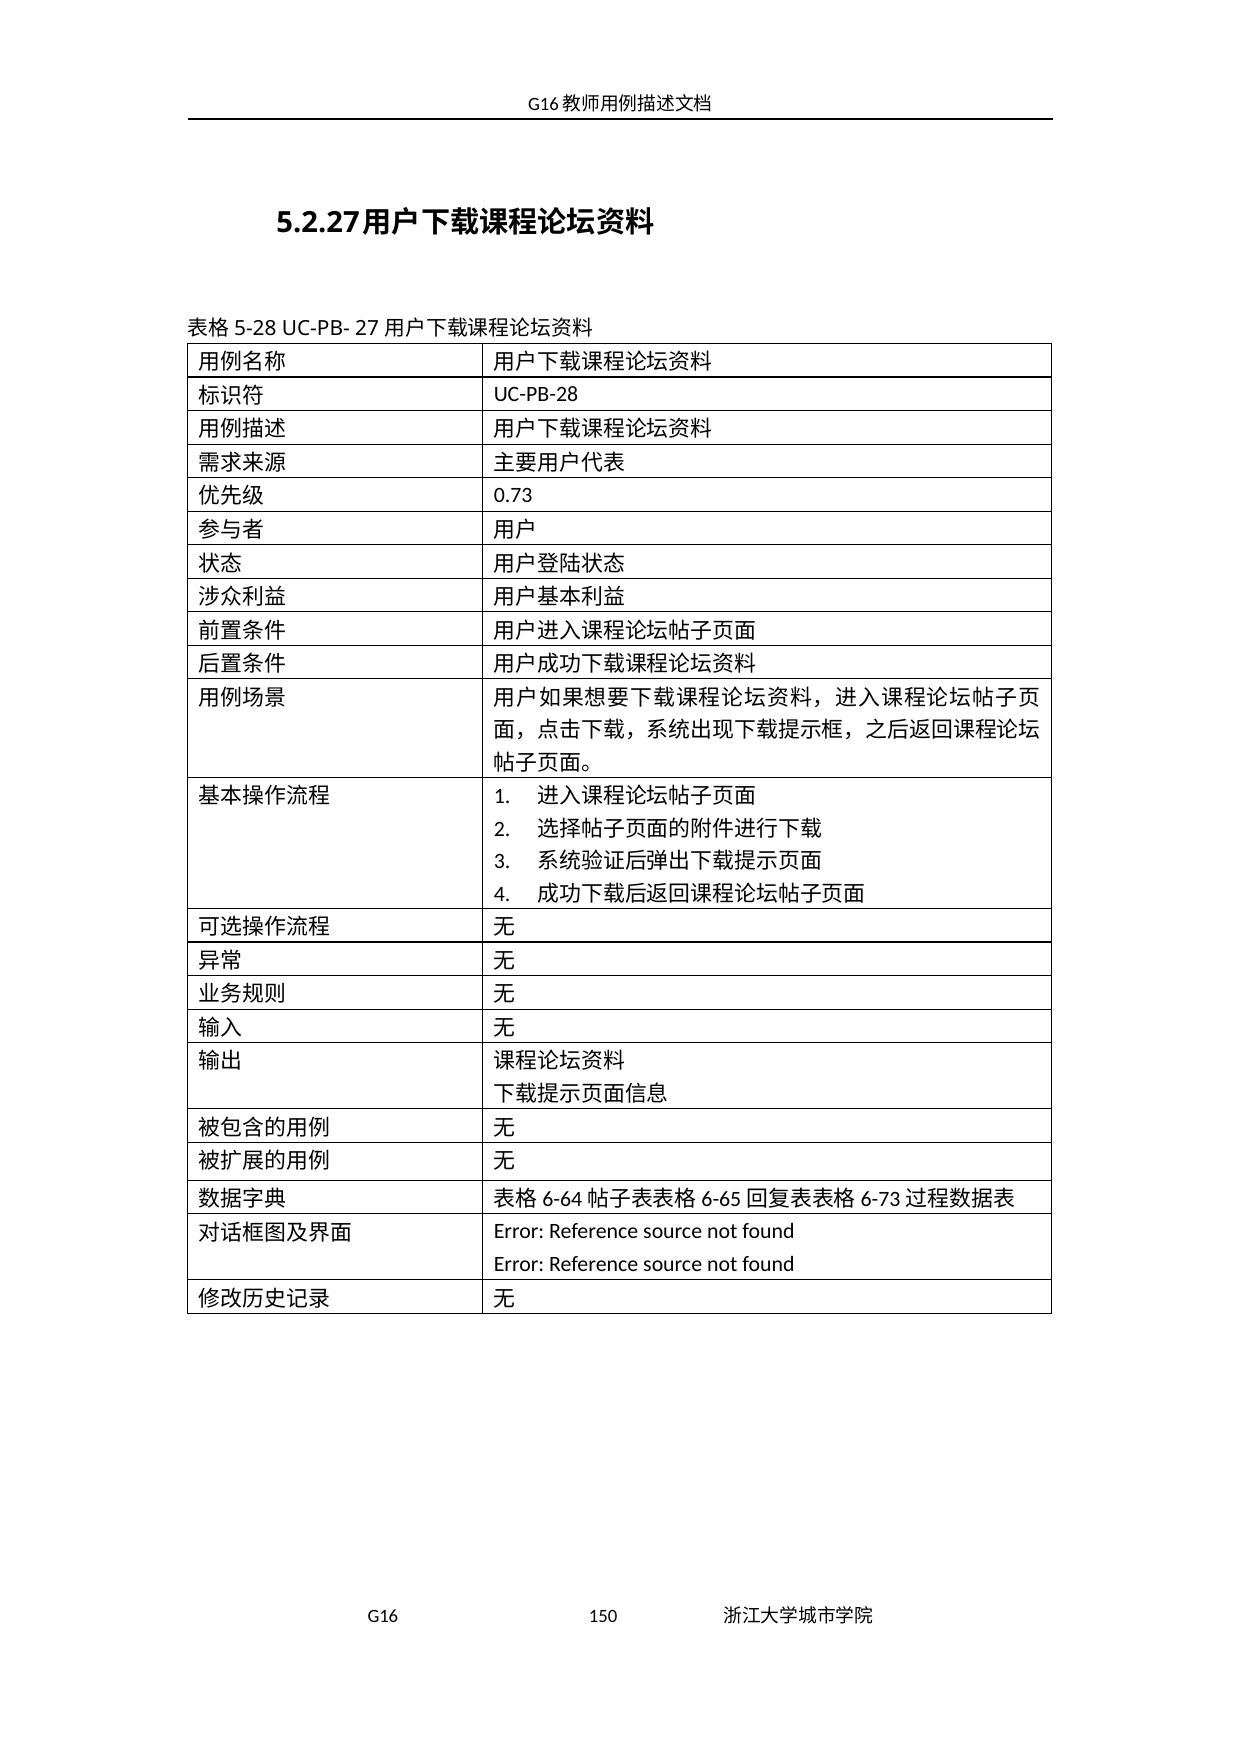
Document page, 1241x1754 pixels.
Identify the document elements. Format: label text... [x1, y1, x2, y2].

table_cell 0.73 [483, 478, 1051, 511]
table_cell 用例场景 [188, 679, 482, 777]
table_cell 无 [483, 976, 1051, 1008]
table_cell 被包含的用例 [188, 1109, 482, 1142]
table_header 用例名称 [188, 344, 482, 376]
subtitle 用户下载课程论坛资料 [276, 187, 1053, 252]
table_cell 输入 [188, 1010, 482, 1042]
table_cell 无 [483, 1010, 1051, 1042]
table_cell 对话框图及界面 [188, 1214, 482, 1279]
table_cell 异常 [188, 943, 482, 975]
table_header 用户下载课程论坛资料 [483, 344, 1051, 376]
table_cell 状态 [188, 545, 482, 578]
table_cell 无 [483, 1280, 1051, 1313]
table_cell 前置条件 [188, 612, 482, 645]
table_cell 后置条件 [188, 646, 482, 678]
table_cell 进入课程论坛帖子页面 选择帖子页面的附件进行下载 系统验证后弹出下载提示页面 成功下载后返回课程论坛帖子页面 [483, 778, 1051, 908]
table_cell UC-PB-28 [483, 378, 1051, 410]
table_cell 用户进入课程论坛帖子页面 [483, 612, 1051, 645]
table_cell 用户下载课程论坛资料 [483, 411, 1051, 443]
table_cell 无 [483, 1143, 1051, 1180]
table_cell 错误!未找到引用源。 错误!未找到引用源。 [483, 1214, 1051, 1279]
table_cell 用户成功下载课程论坛资料 [483, 646, 1051, 678]
table_cell 参与者 [188, 512, 482, 544]
table_cell 主要用户代表 [483, 445, 1051, 477]
table_cell 可选操作流程 [188, 909, 482, 941]
table_cell 无 [483, 1109, 1051, 1142]
text 表格 5-28 UC-PB- 27 用户下载课程论坛资料 [187, 310, 1053, 343]
table_cell 基本操作流程 [188, 778, 482, 908]
table_cell 用户登陆状态 [483, 545, 1051, 578]
table_cell 输出 [188, 1043, 482, 1108]
table_cell 被扩展的用例 [188, 1143, 482, 1180]
table_cell 课程论坛资料 下载提示页面信息 [483, 1043, 1051, 1108]
table_cell 业务规则 [188, 976, 482, 1008]
table_cell 用户 [483, 512, 1051, 544]
table_cell 无 [483, 943, 1051, 975]
table_cell 无 [483, 909, 1051, 941]
table_cell 用例描述 [188, 411, 482, 443]
table_cell 数据字典 [188, 1181, 482, 1213]
table_cell 修改历史记录 [188, 1280, 482, 1313]
table_cell 用户基本利益 [483, 579, 1051, 611]
table_cell 需求来源 [188, 445, 482, 477]
table_cell 涉众利益 [188, 579, 482, 611]
table_cell 标识符 [188, 378, 482, 410]
table_cell 用户如果想要下载课程论坛资料，进入课程论坛帖子页面，点击下载，系统出现下载提示框，之后返回课程论坛帖子页面。 [483, 679, 1051, 777]
table_cell 优先级 [188, 478, 482, 511]
